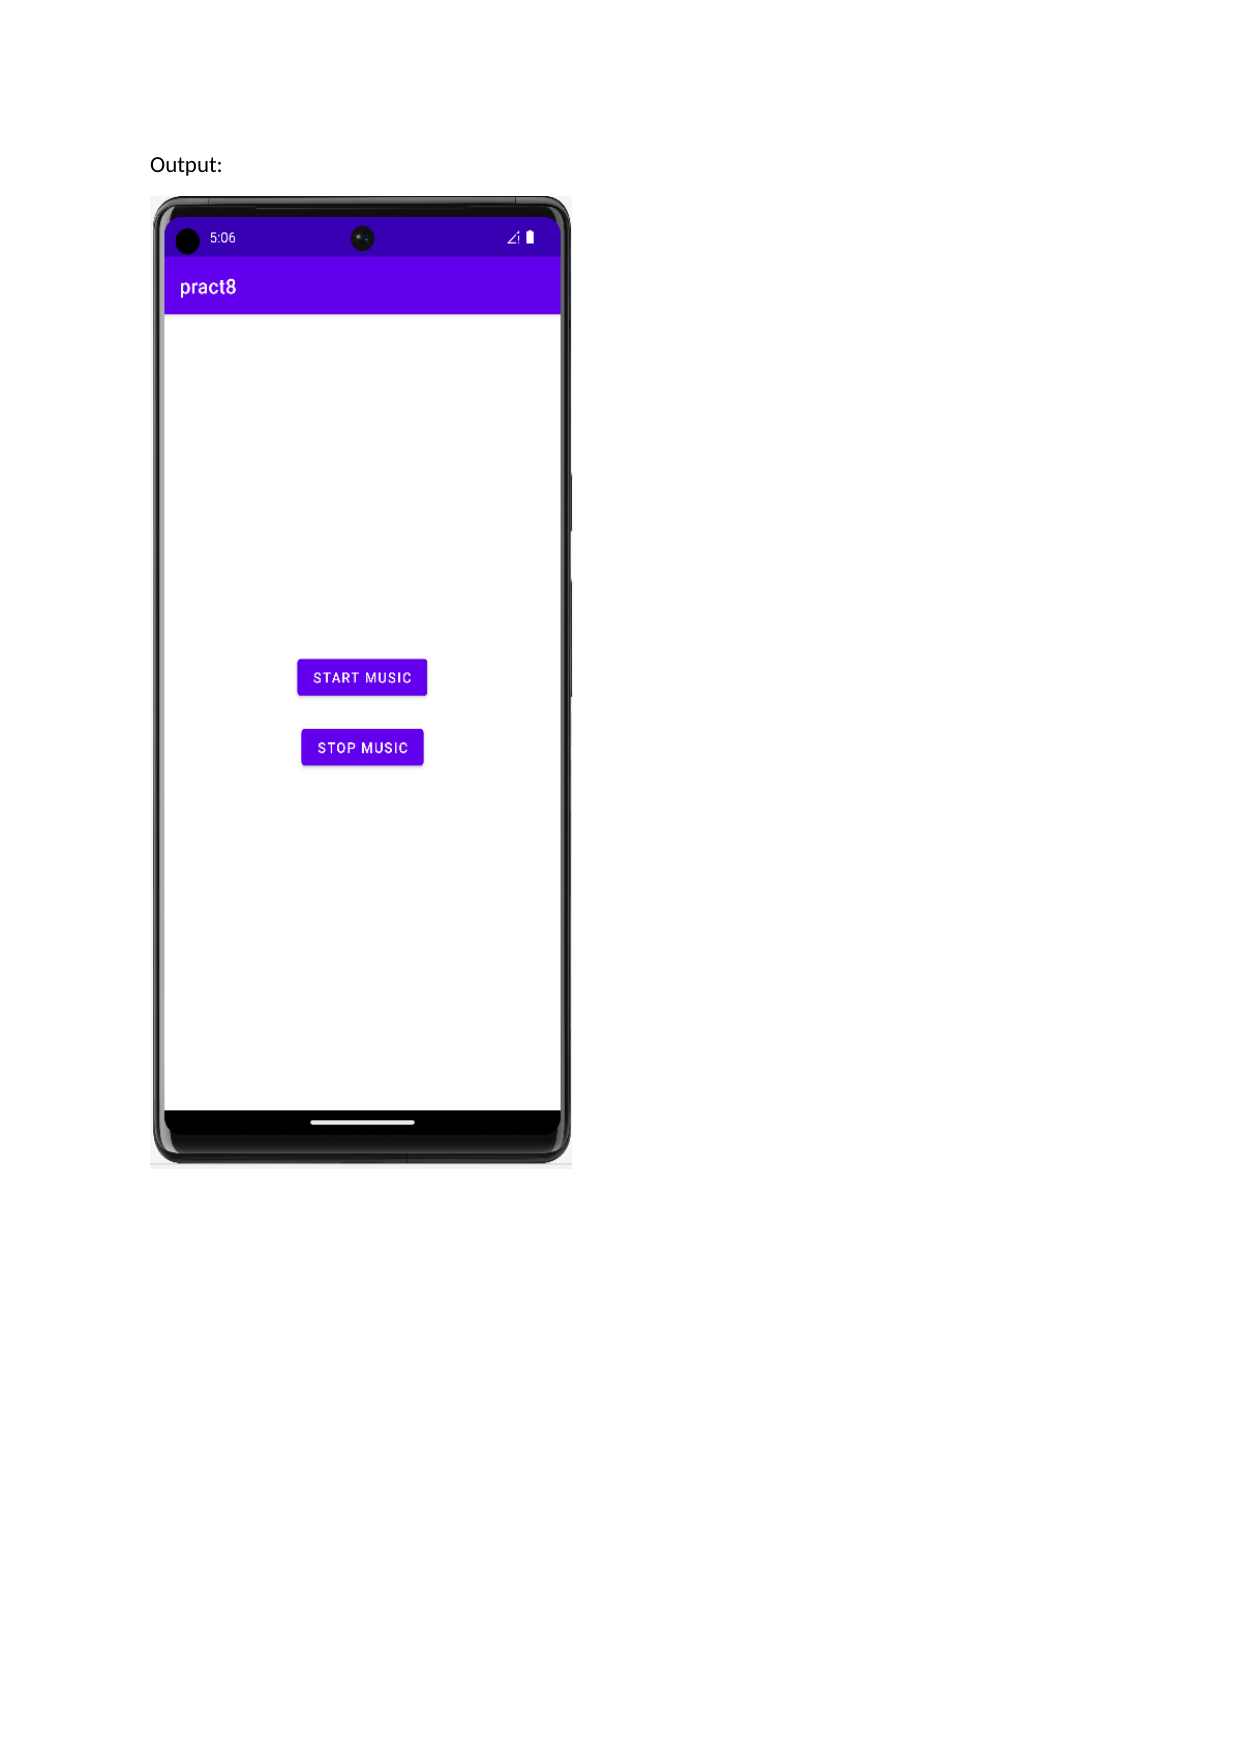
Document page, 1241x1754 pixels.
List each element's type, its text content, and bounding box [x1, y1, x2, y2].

text Output: [150, 150, 1090, 178]
picture [150, 196, 573, 1169]
